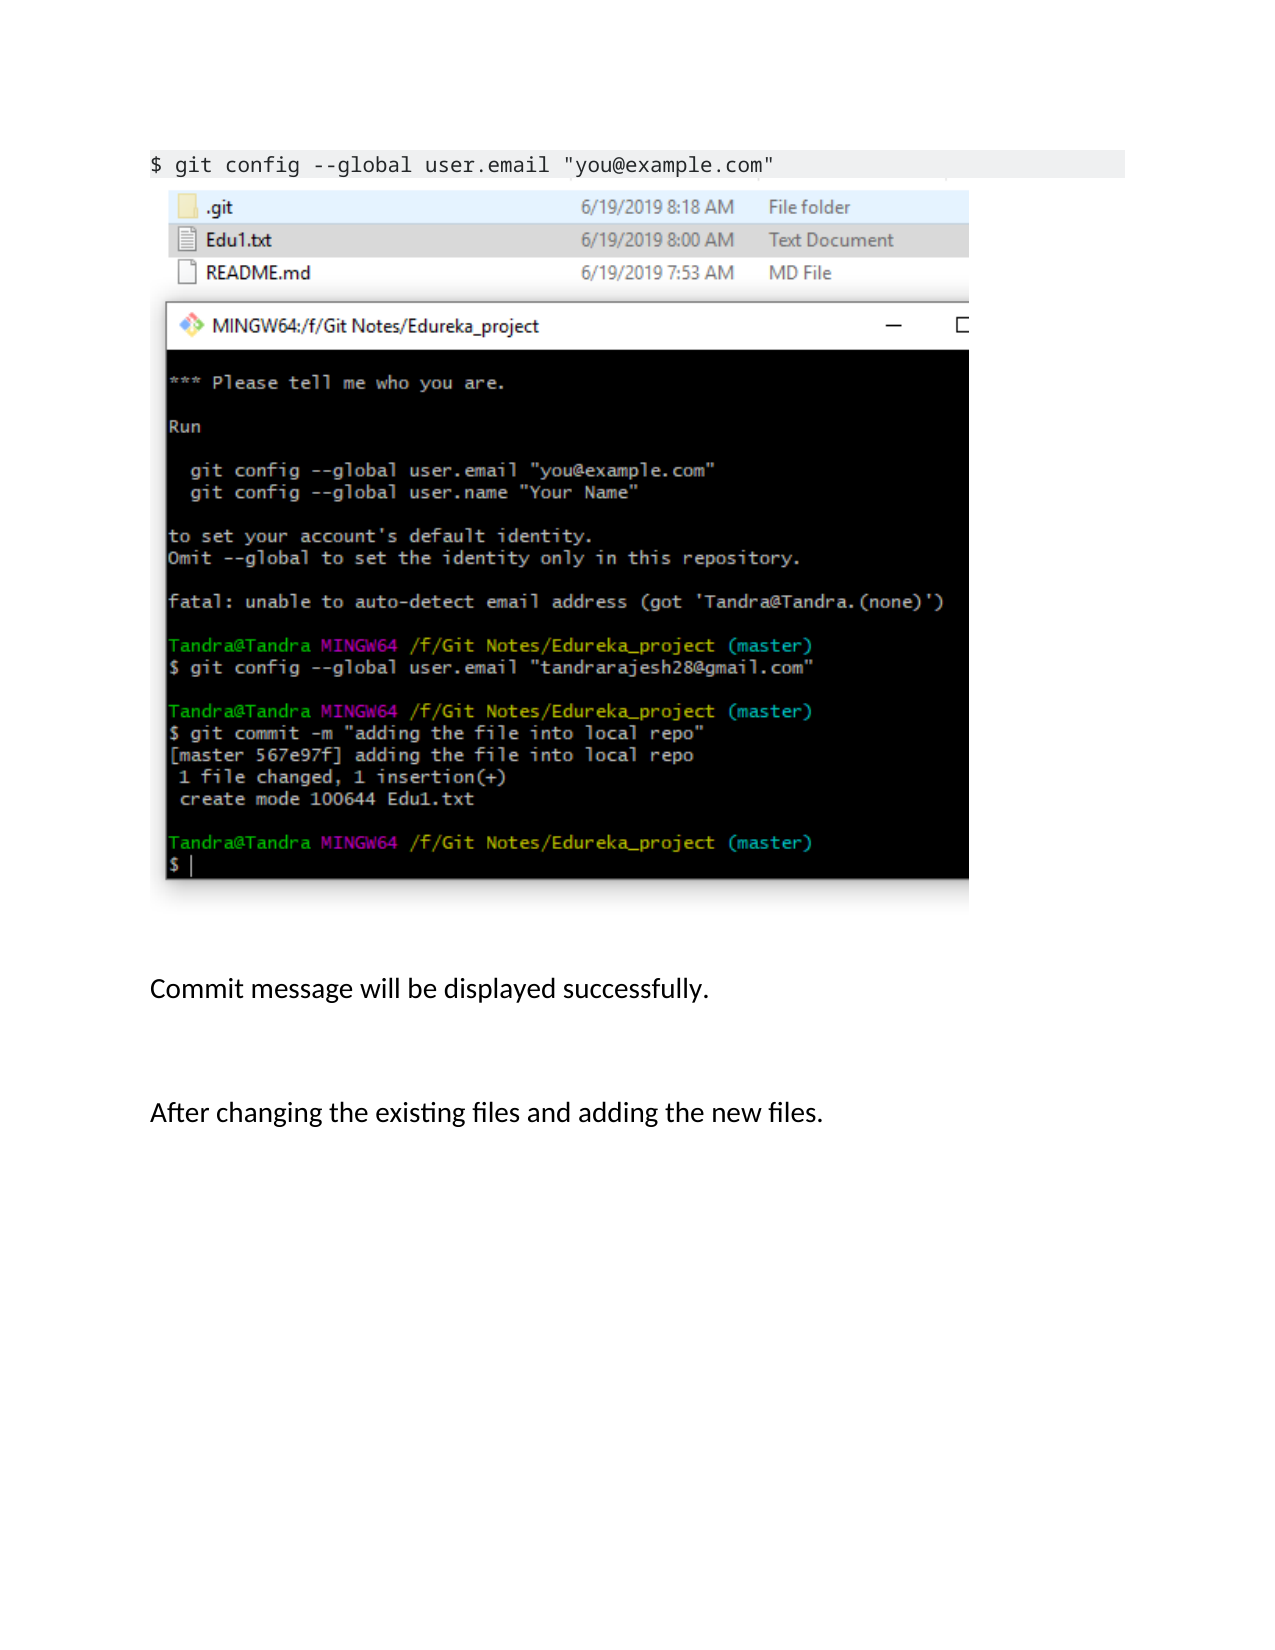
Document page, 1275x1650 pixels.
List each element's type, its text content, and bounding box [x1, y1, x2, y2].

text Commit message will be displayed successfully. [150, 971, 1125, 1006]
text $ git config --global user.email "you@example.com" [150, 150, 1125, 178]
text After changing the existing files and adding the new files. [150, 1094, 1125, 1130]
picture [150, 178, 969, 946]
